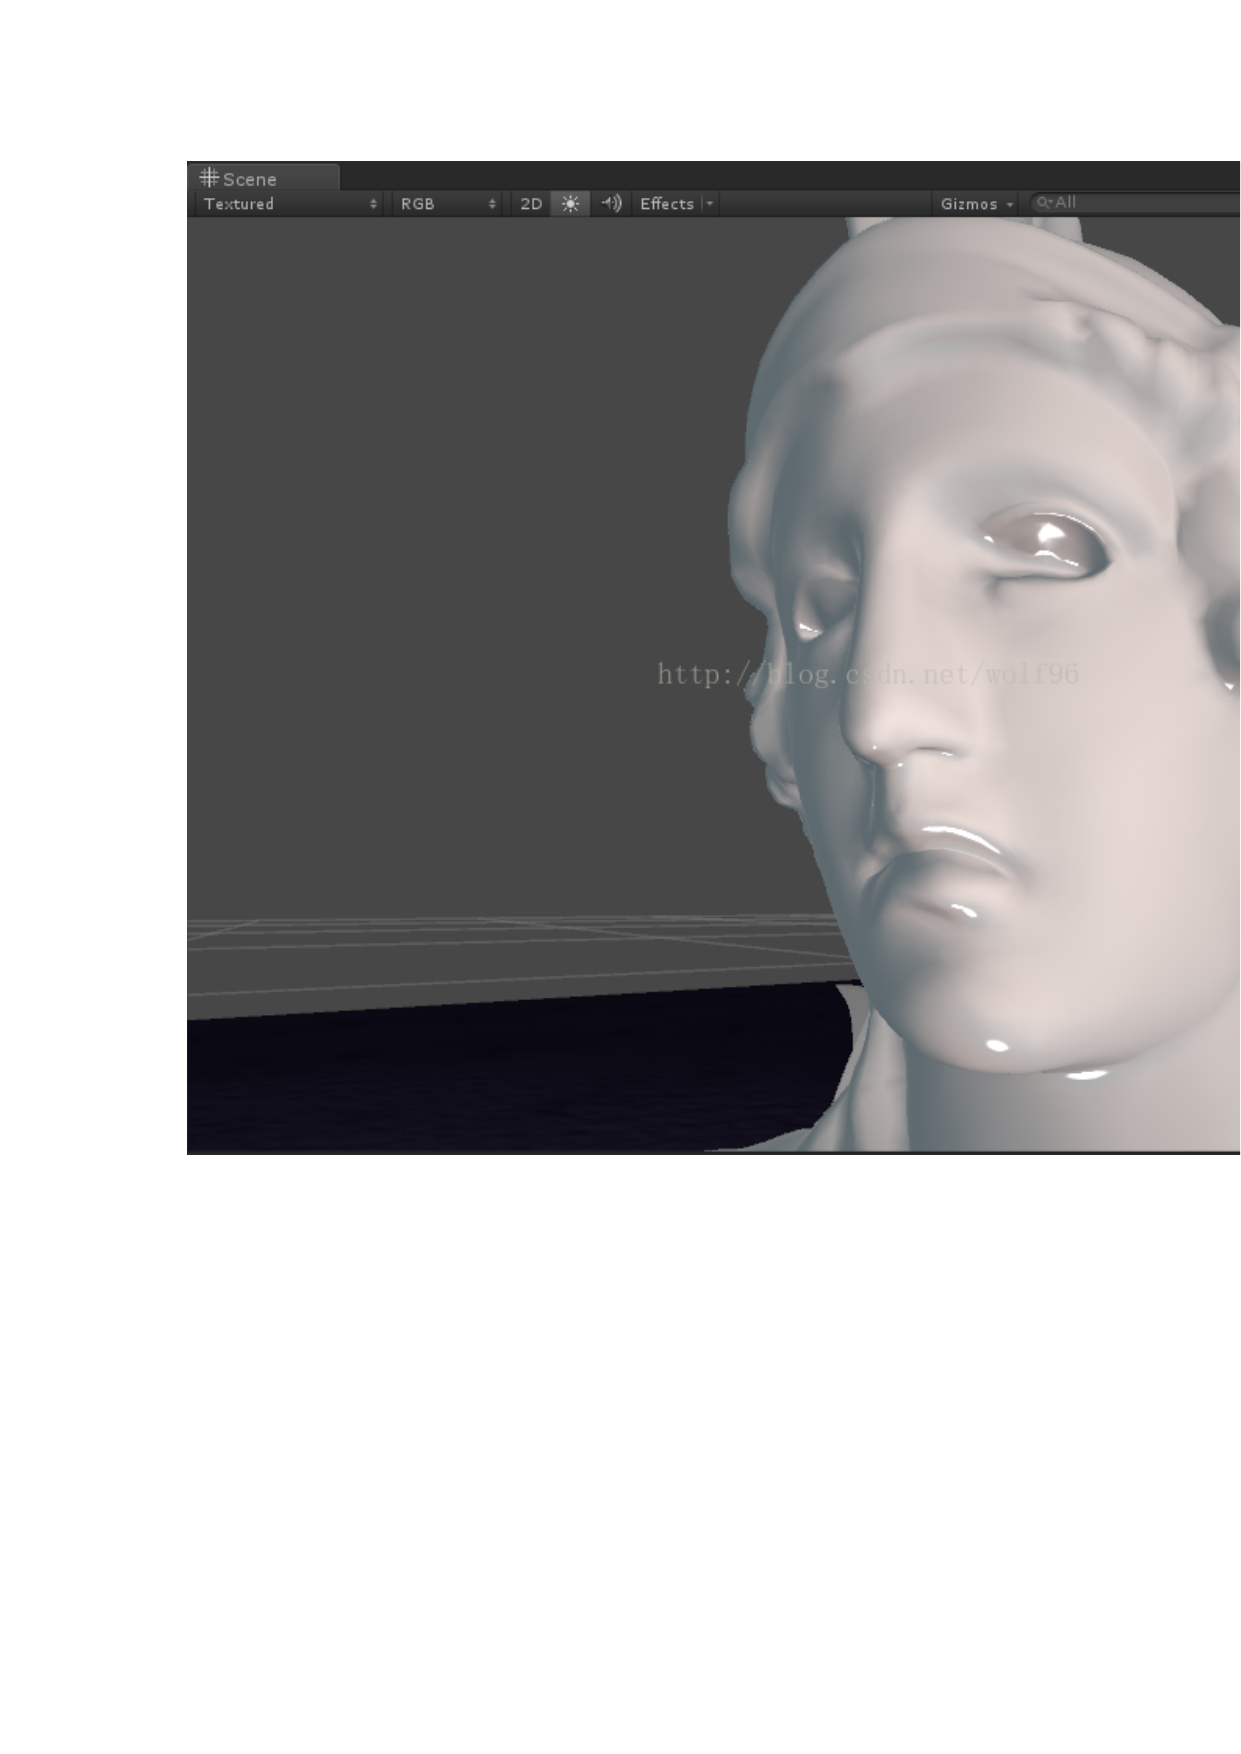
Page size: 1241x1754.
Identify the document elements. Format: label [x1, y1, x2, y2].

picture [187, 161, 1241, 1155]
